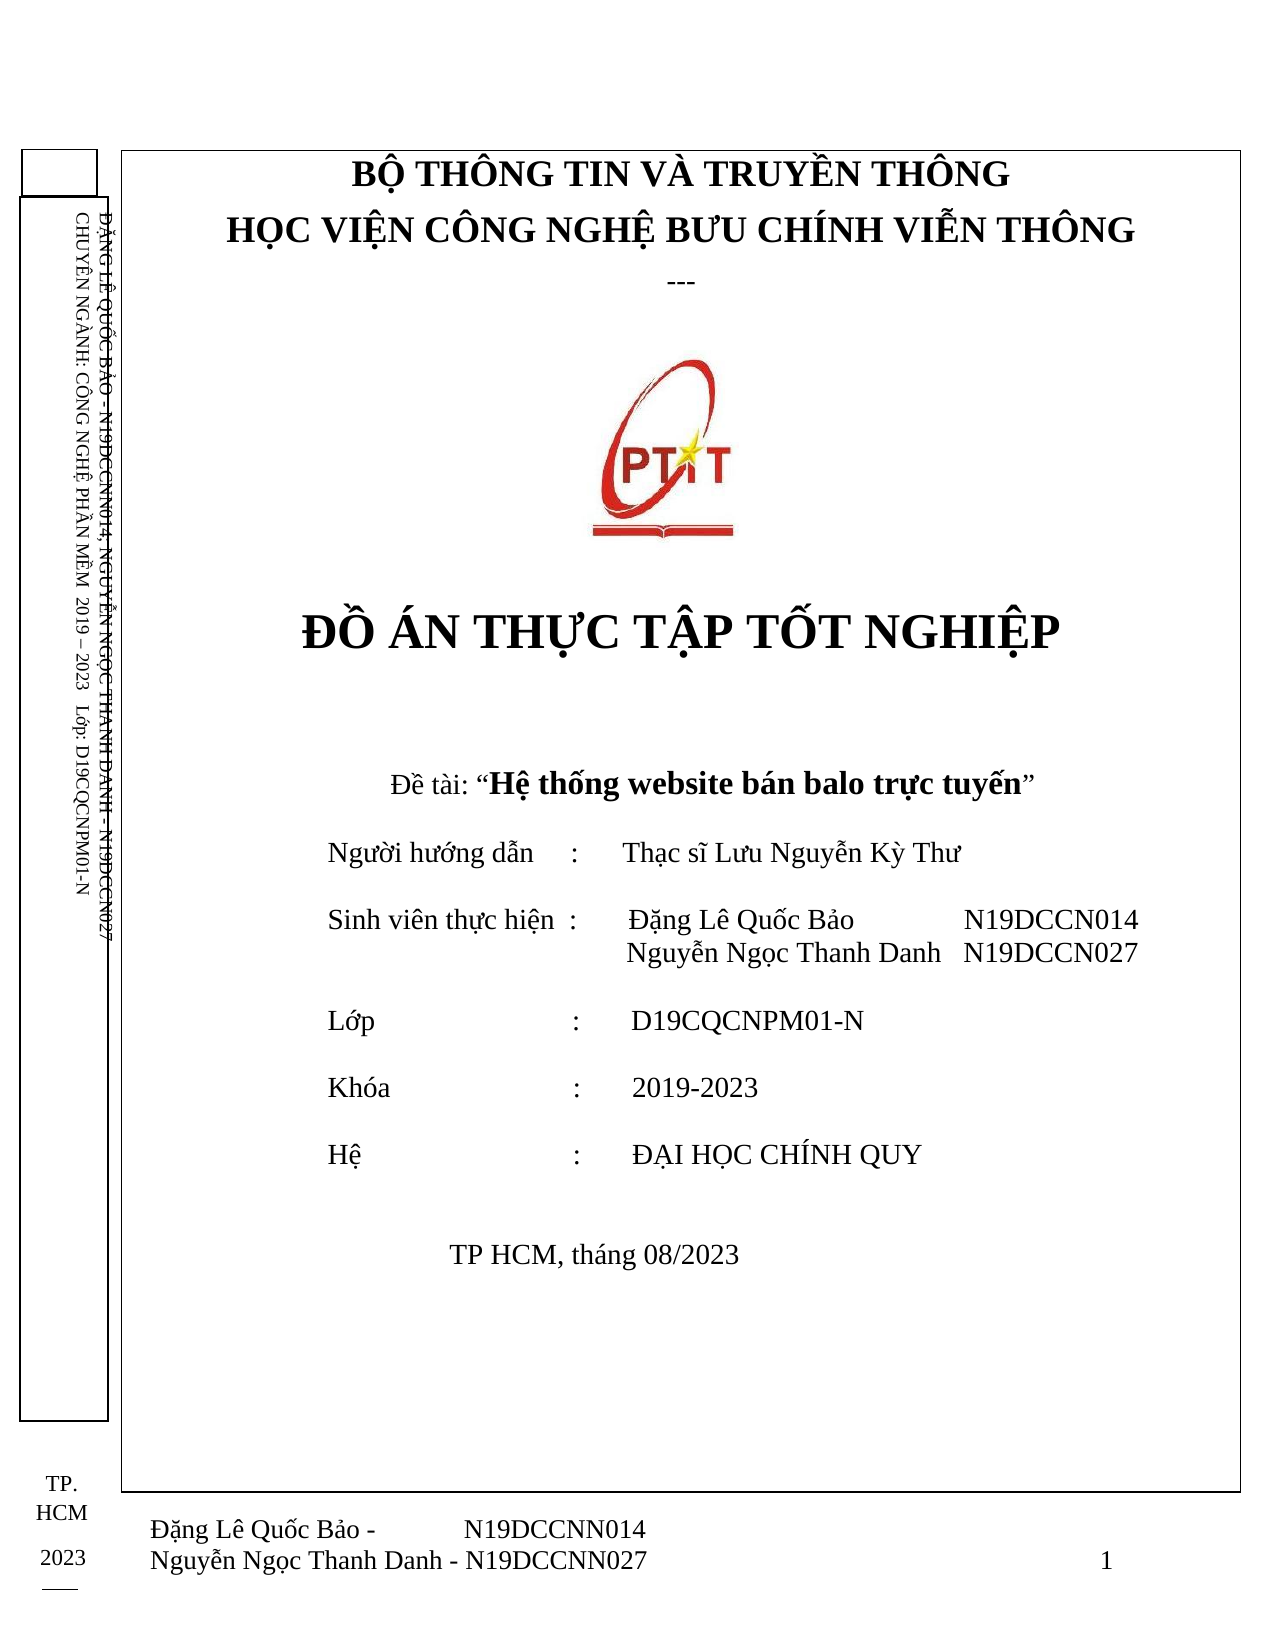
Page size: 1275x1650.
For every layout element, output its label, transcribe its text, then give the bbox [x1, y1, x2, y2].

picture [565, 350, 764, 548]
table_header BỘ THÔNG TIN VÀ TRUYỀN THÔNG HỌC VIỆN CÔNG NGHỆ BƯU CHÍNH VIỄN THÔNG --- ĐỒ ÁN THỰC TẬP TỐT NGHIỆP Đề tài: “Hệ thống website bán balo trực tuyến” Người hướng dẫn : Thạc sĩ Lưu Nguyễn Kỳ Thư Sinh viên thực hiện : Đặng Lê Quốc Bảo N19DCCN014 Nguyễn Ngọc Thanh Danh N19DCCN027 Lớp : D19CQCNPM01-N Khóa : 2019-2023 Hệ : ĐẠI HỌC CHÍNH QUY TP HCM, tháng 08/2023 [122, 151, 1240, 1491]
